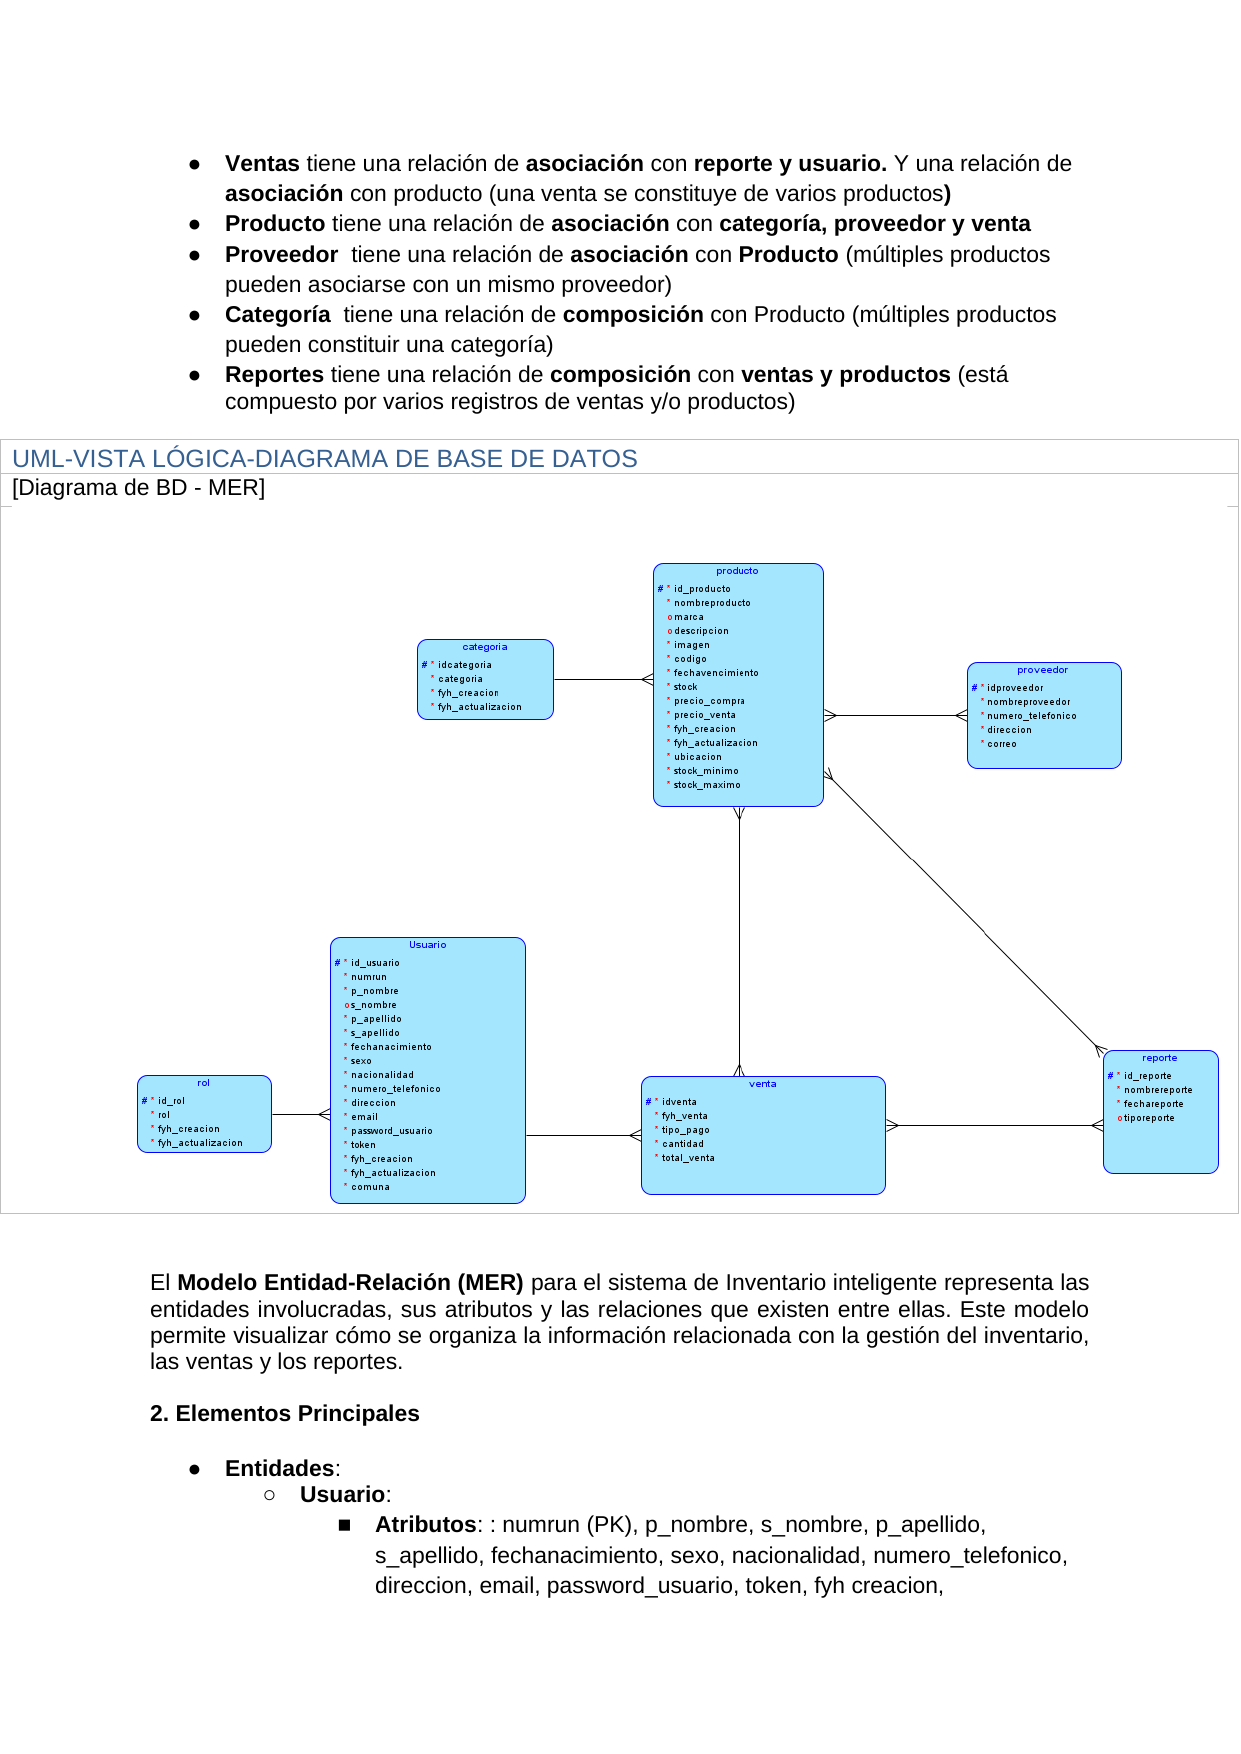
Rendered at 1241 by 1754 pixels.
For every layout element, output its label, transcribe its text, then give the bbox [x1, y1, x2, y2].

table_cell [1228, 507, 1238, 1213]
table_cell [Diagrama de BD - MER] [1, 474, 1238, 506]
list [337, 1511, 1090, 1598]
list Producto tiene una relación de asociación con categoría, proveedor y venta [187, 210, 1090, 237]
text El Modelo Entidad-Relación (MER) para el sistema de Inventario inteligente representa las entidades involucradas, sus atributos y las relaciones que existen entre ellas. Este modelo permite visualizar cómo se organiza la información relacionada con la gestión del inventario, las ventas y los reportes. [150, 1269, 1090, 1374]
list Categoría tiene una relación de composición con Producto (múltiples productos pueden constituir una categoría) [187, 301, 1090, 358]
table_cell [1, 507, 11, 1213]
list Proveedor tiene una relación de asociación con Producto (múltiples productos pueden asociarse con un mismo proveedor) [187, 241, 1090, 297]
list Entidades: [187, 1455, 1090, 1481]
text 2. Elementos Principales [150, 1399, 1090, 1426]
list Usuario: [262, 1481, 1090, 1507]
picture [11, 506, 1228, 1213]
list Ventas tiene una relación de asociación con reporte y usuario. Y una relación de asociación con producto (una venta se constituye de varios productos) [187, 150, 1090, 207]
list Reportes tiene una relación de composición con ventas y productos (está compuesto por varios registros de ventas y/o productos) [187, 361, 1090, 414]
table_header UML-VISTA LÓGICA-DIAGRAMA DE BASE DE DATOS [1, 440, 1238, 473]
